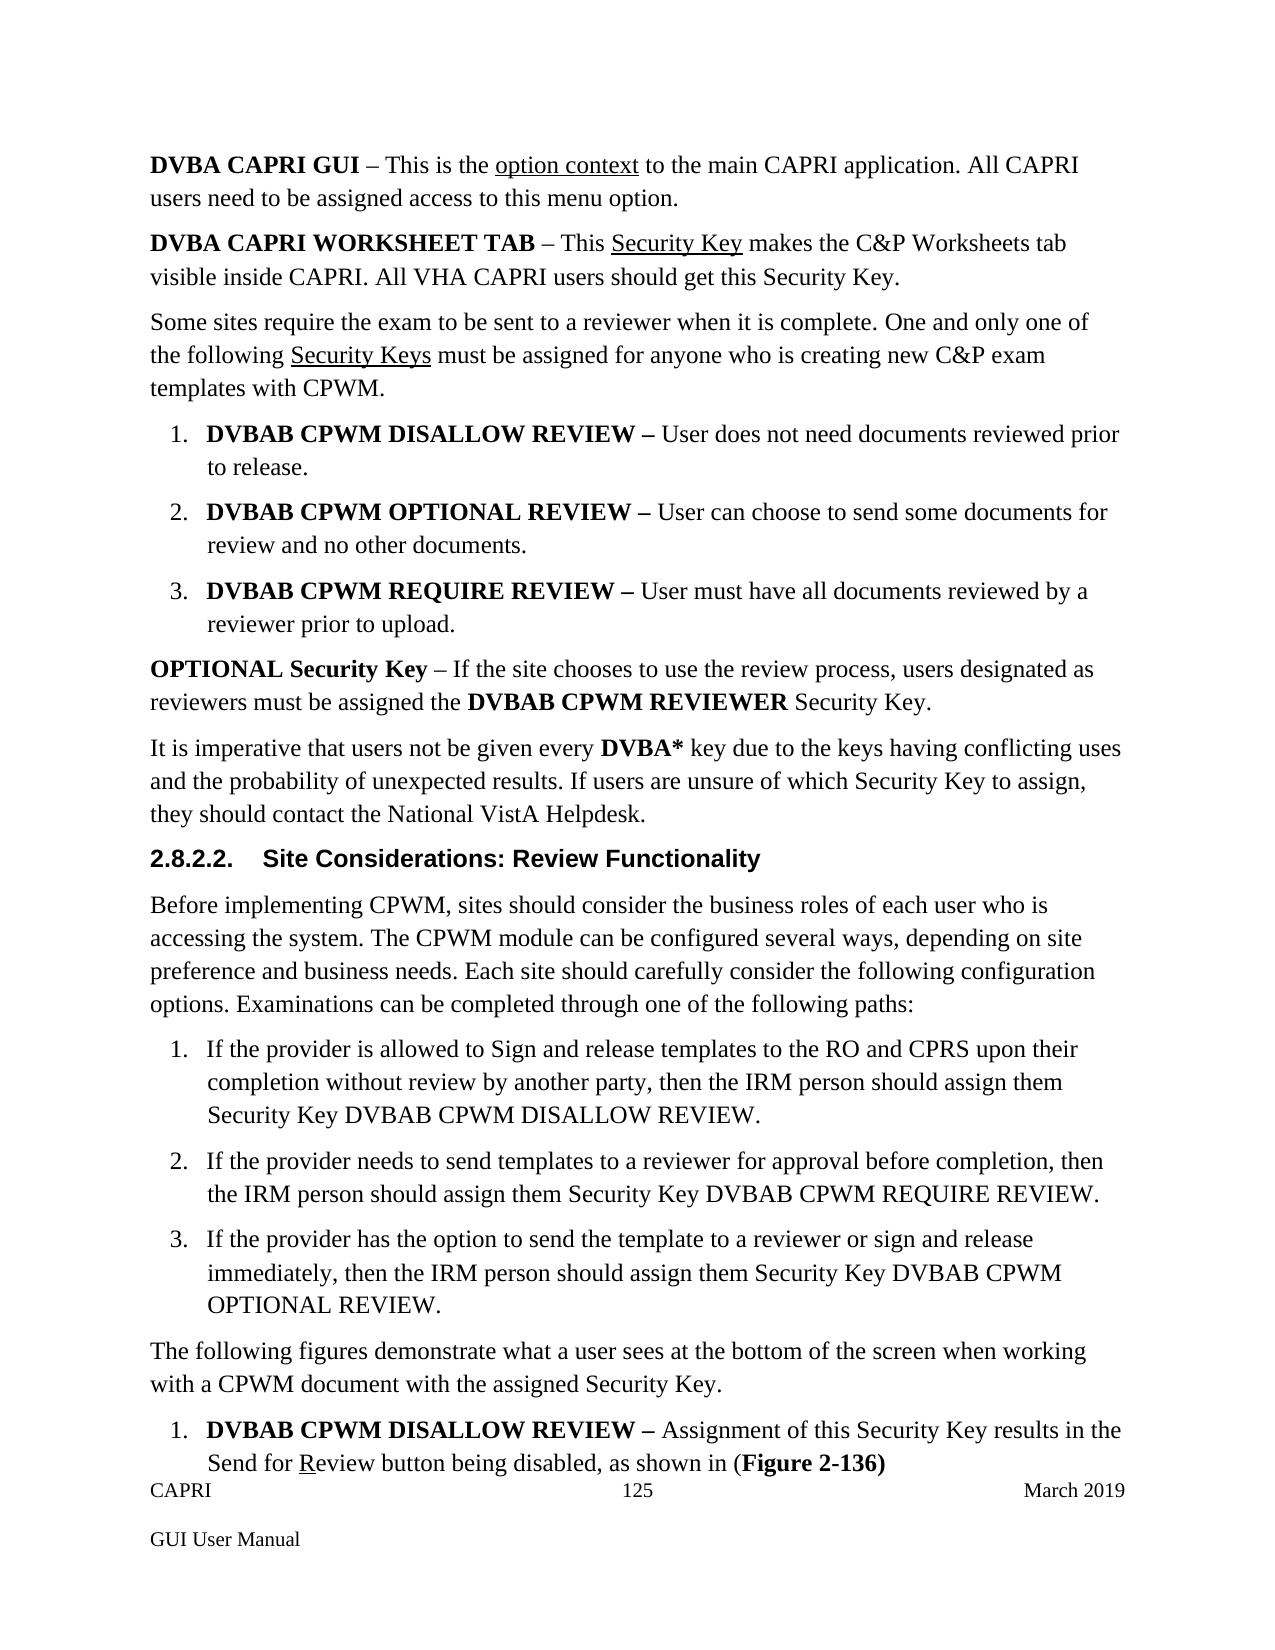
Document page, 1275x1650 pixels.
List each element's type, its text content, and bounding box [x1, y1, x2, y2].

text 2. If the provider needs to send templates to a reviewer for approval before completion, then the IRM person should assign them Security Key DVBAB CPWM REQUIRE REVIEW. [169, 1146, 1125, 1208]
text Before implementing CPWM, sites should consider the business roles of each user who is accessing the system. The CPWM module can be configured several ways, depending on site preference and business needs. Each site should carefully consider the following configuration options. Examinations can be completed through one of the following paths: [150, 890, 1125, 1018]
text 1. DVBAB CPWM DISALLOW REVIEW – User does not need documents reviewed prior to release. [169, 419, 1125, 480]
subtitle Site Considerations: Review Functionality [150, 844, 1125, 873]
text 3. DVBAB CPWM REQUIRE REVIEW – User must have all documents reviewed by a reviewer prior to upload. [169, 576, 1125, 637]
list DVBAB CPWM DISALLOW REVIEW – Assignment of this Security Key results in the Send for Review button being disabled, as shown in (Figure 2-121) [169, 1415, 1125, 1476]
text DVBA CAPRI WORKSHEET TAB – This Security Key makes the C&P Worksheets tab visible inside CAPRI. All VHA CAPRI users should get this Security Key. [150, 228, 1125, 290]
text OPTIONAL Security Key – If the site chooses to use the review process, users designated as reviewers must be assigned the DVBAB CPWM REVIEWER Security Key. [150, 654, 1125, 716]
text 3. If the provider has the option to send the template to a reviewer or sign and release immediately, then the IRM person should assign them Security Key DVBAB CPWM OPTIONAL REVIEW. [169, 1224, 1125, 1319]
text DVBA CAPRI GUI – This is the option context to the main CAPRI application. All CAPRI users need to be assigned access to this menu option. [150, 150, 1125, 212]
text 2. DVBAB CPWM OPTIONAL REVIEW – User can choose to send some documents for review and no other documents. [169, 497, 1125, 559]
text The following figures demonstrate what a user sees at the bottom of the screen when working with a CPWM document with the assigned Security Key. [150, 1336, 1125, 1398]
text It is imperative that users not be given every DVBA* key due to the keys having conflicting uses and the probability of unexpected results. If users are unsure of which Security Key to assign, they should contact the National VistA Helpdesk. [150, 733, 1125, 828]
text Some sites require the exam to be sent to a reviewer when it is complete. One and only one of the following Security Keys must be assigned for anyone who is creating new C&P exam templates with CPWM. [150, 307, 1125, 402]
text 1. If the provider is allowed to Sign and release templates to the RO and CPRS upon their completion without review by another party, then the IRM person should assign them Security Key DVBAB CPWM DISALLOW REVIEW. [169, 1034, 1125, 1129]
